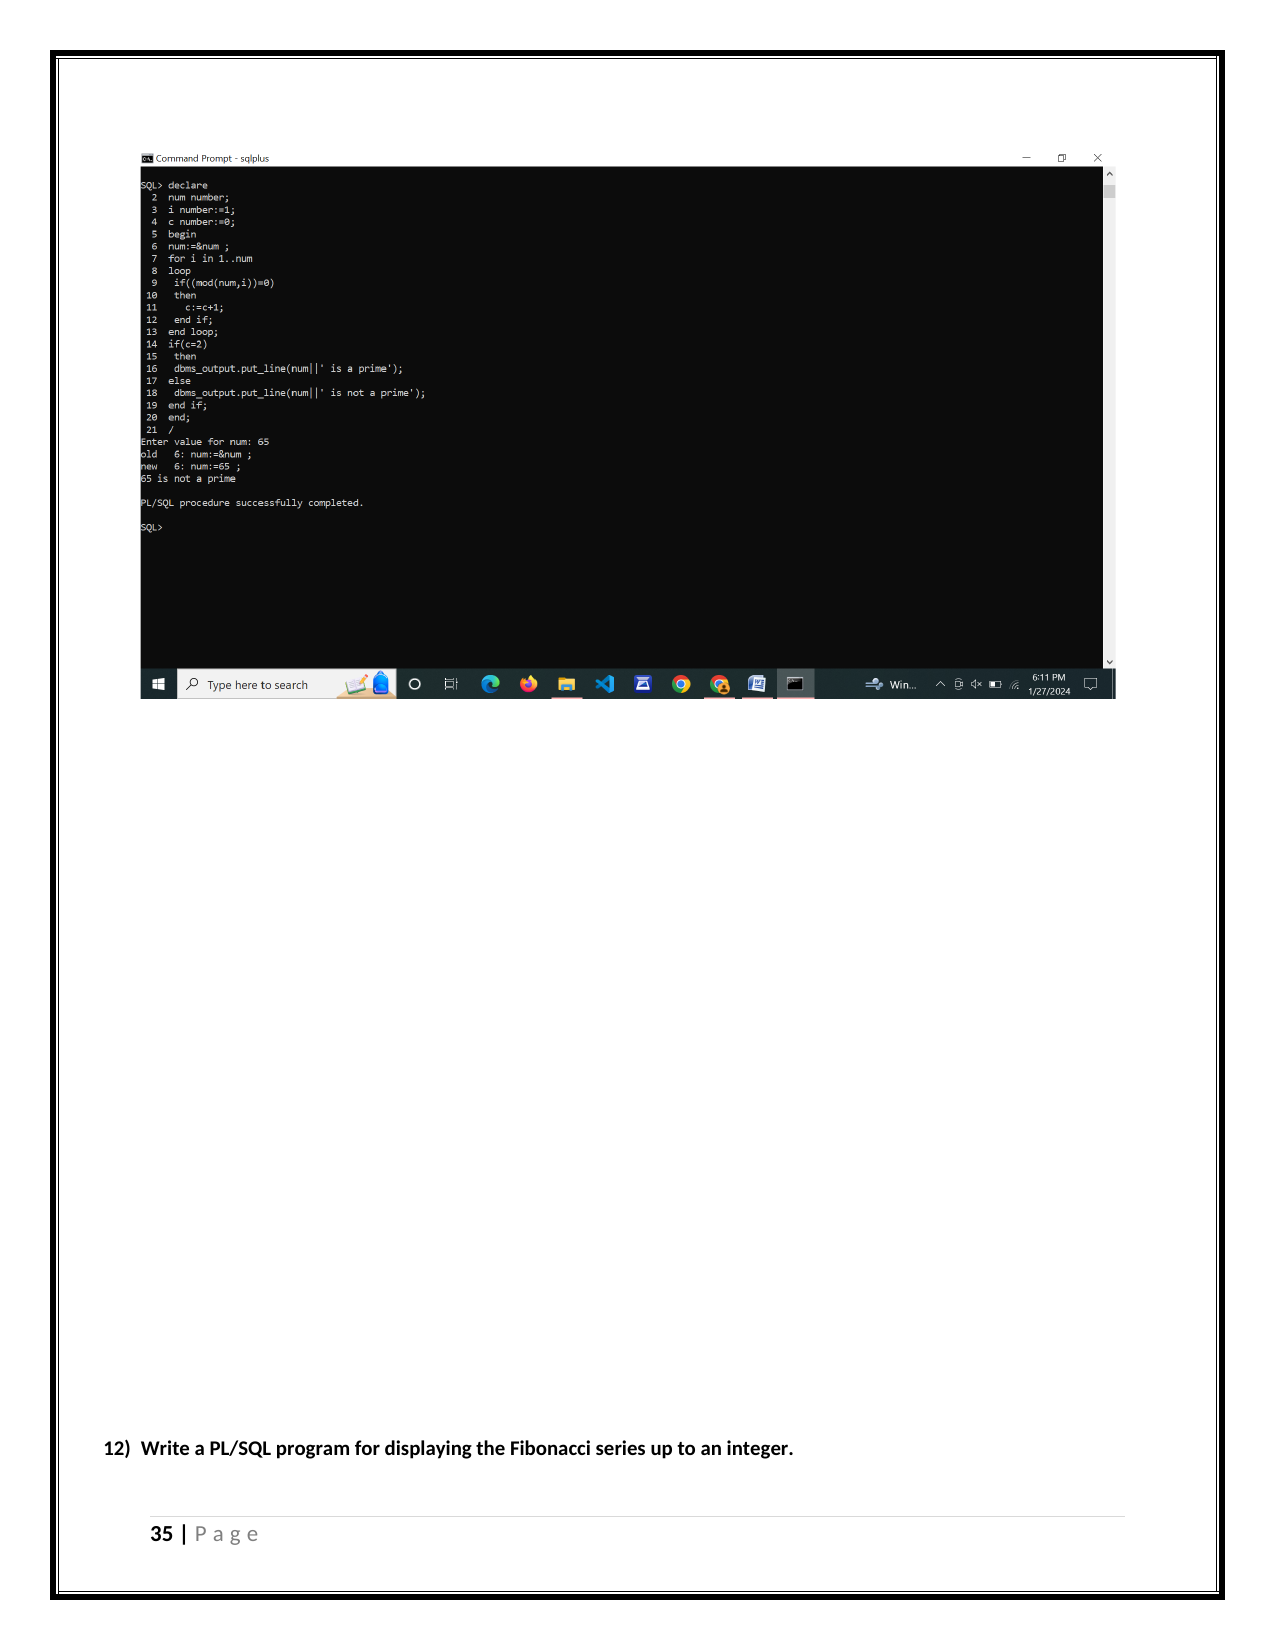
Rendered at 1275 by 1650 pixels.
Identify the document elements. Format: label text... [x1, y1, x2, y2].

picture [140, 150, 1116, 699]
list Write a PL/SQL program for displaying the Fibonacci series up to an integer. [103, 1436, 1125, 1461]
